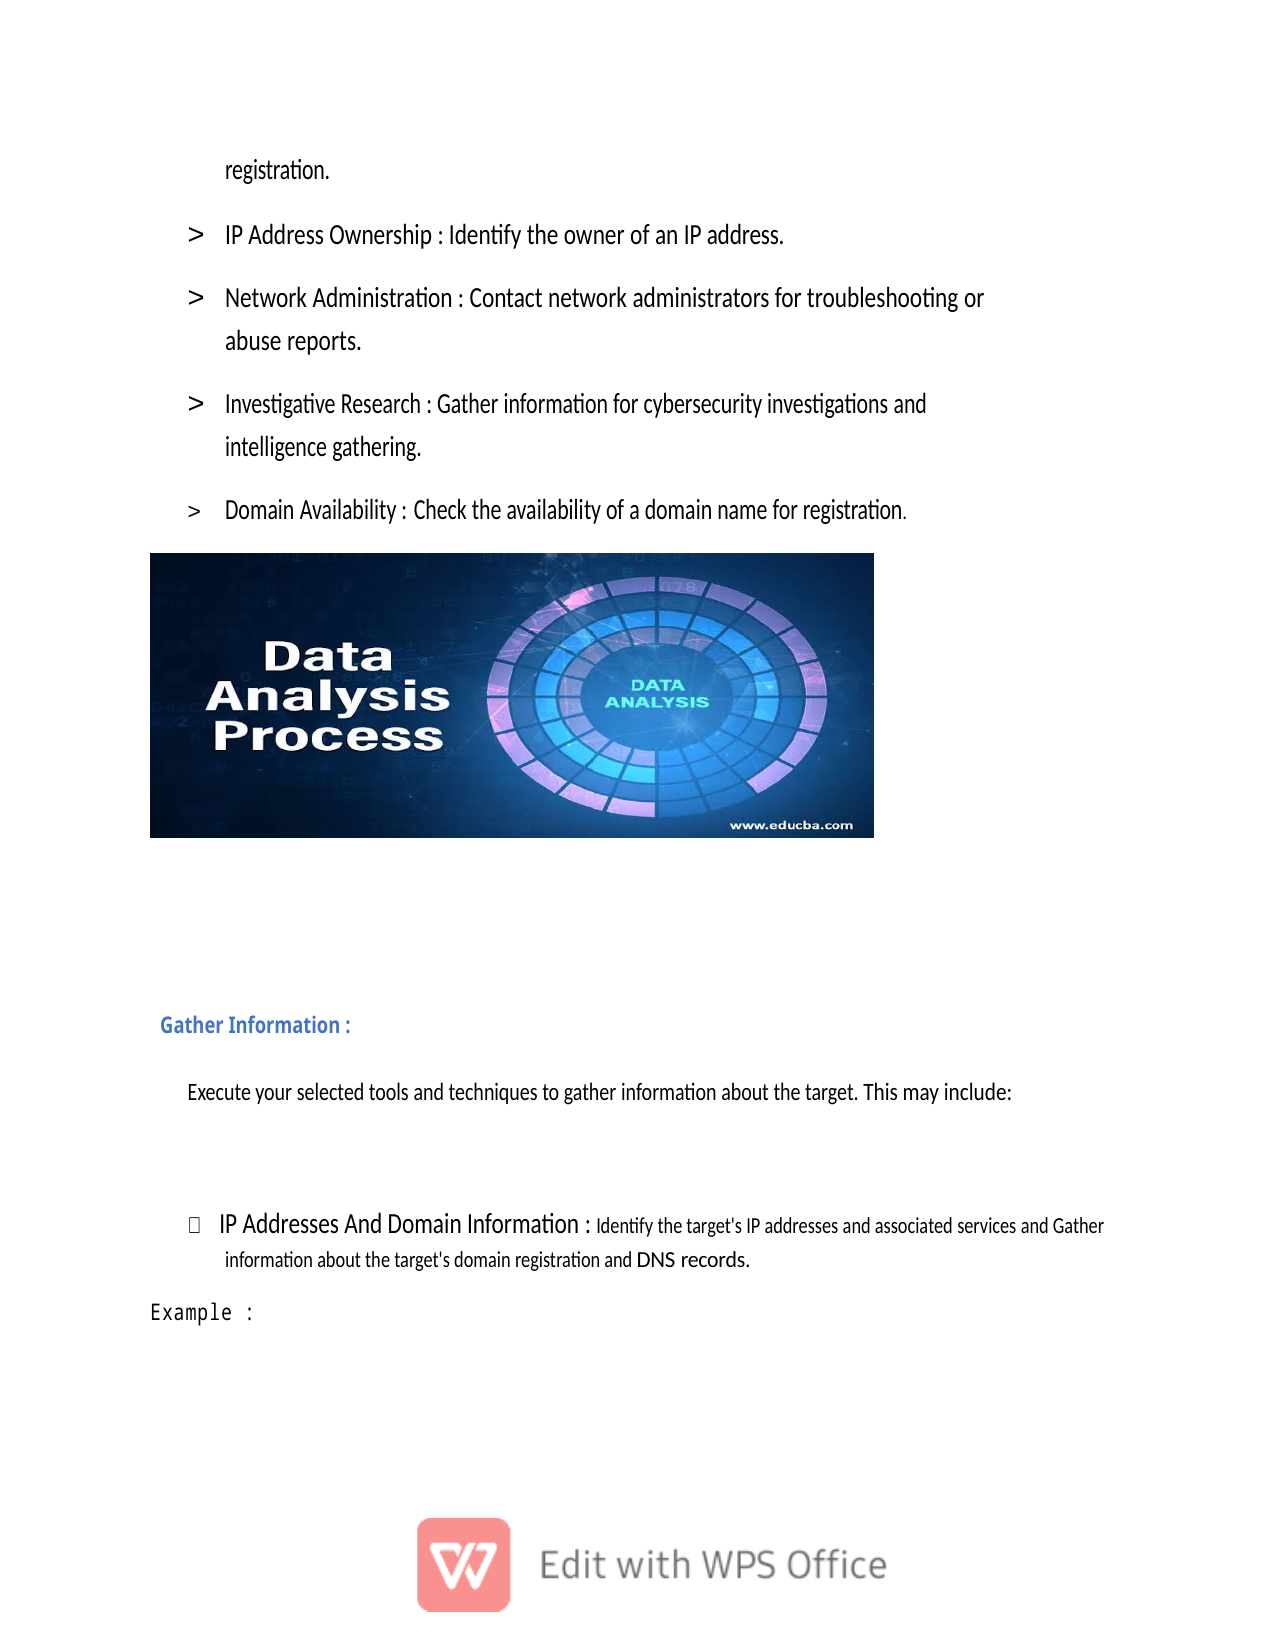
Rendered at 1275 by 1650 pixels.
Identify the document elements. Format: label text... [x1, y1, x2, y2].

list Network Administration : Contact network administrators for troubleshooting or abuse reports. [187, 279, 1014, 358]
list IP Address Ownership : Identify the owner of an IP address. [187, 216, 1139, 252]
text Example : [150, 1299, 1139, 1326]
picture [150, 553, 874, 838]
picture [417, 1518, 888, 1612]
subtitle Gather Information : [160, 1009, 1139, 1040]
list Domain Availability : Check the availability of a domain name for registration. [187, 491, 1062, 527]
text registration. [225, 151, 1139, 186]
text  IP Addresses And Domain Information : Identify the target's IP addresses and associated services and Gather information about the target's domain registration and DNS records. [187, 1205, 1139, 1274]
list Investigative Research : Gather information for cybersecurity investigations and intelligence gathering. [187, 385, 1018, 463]
text Execute your selected tools and techniques to gather information about the target. This may include: [187, 1076, 1139, 1107]
